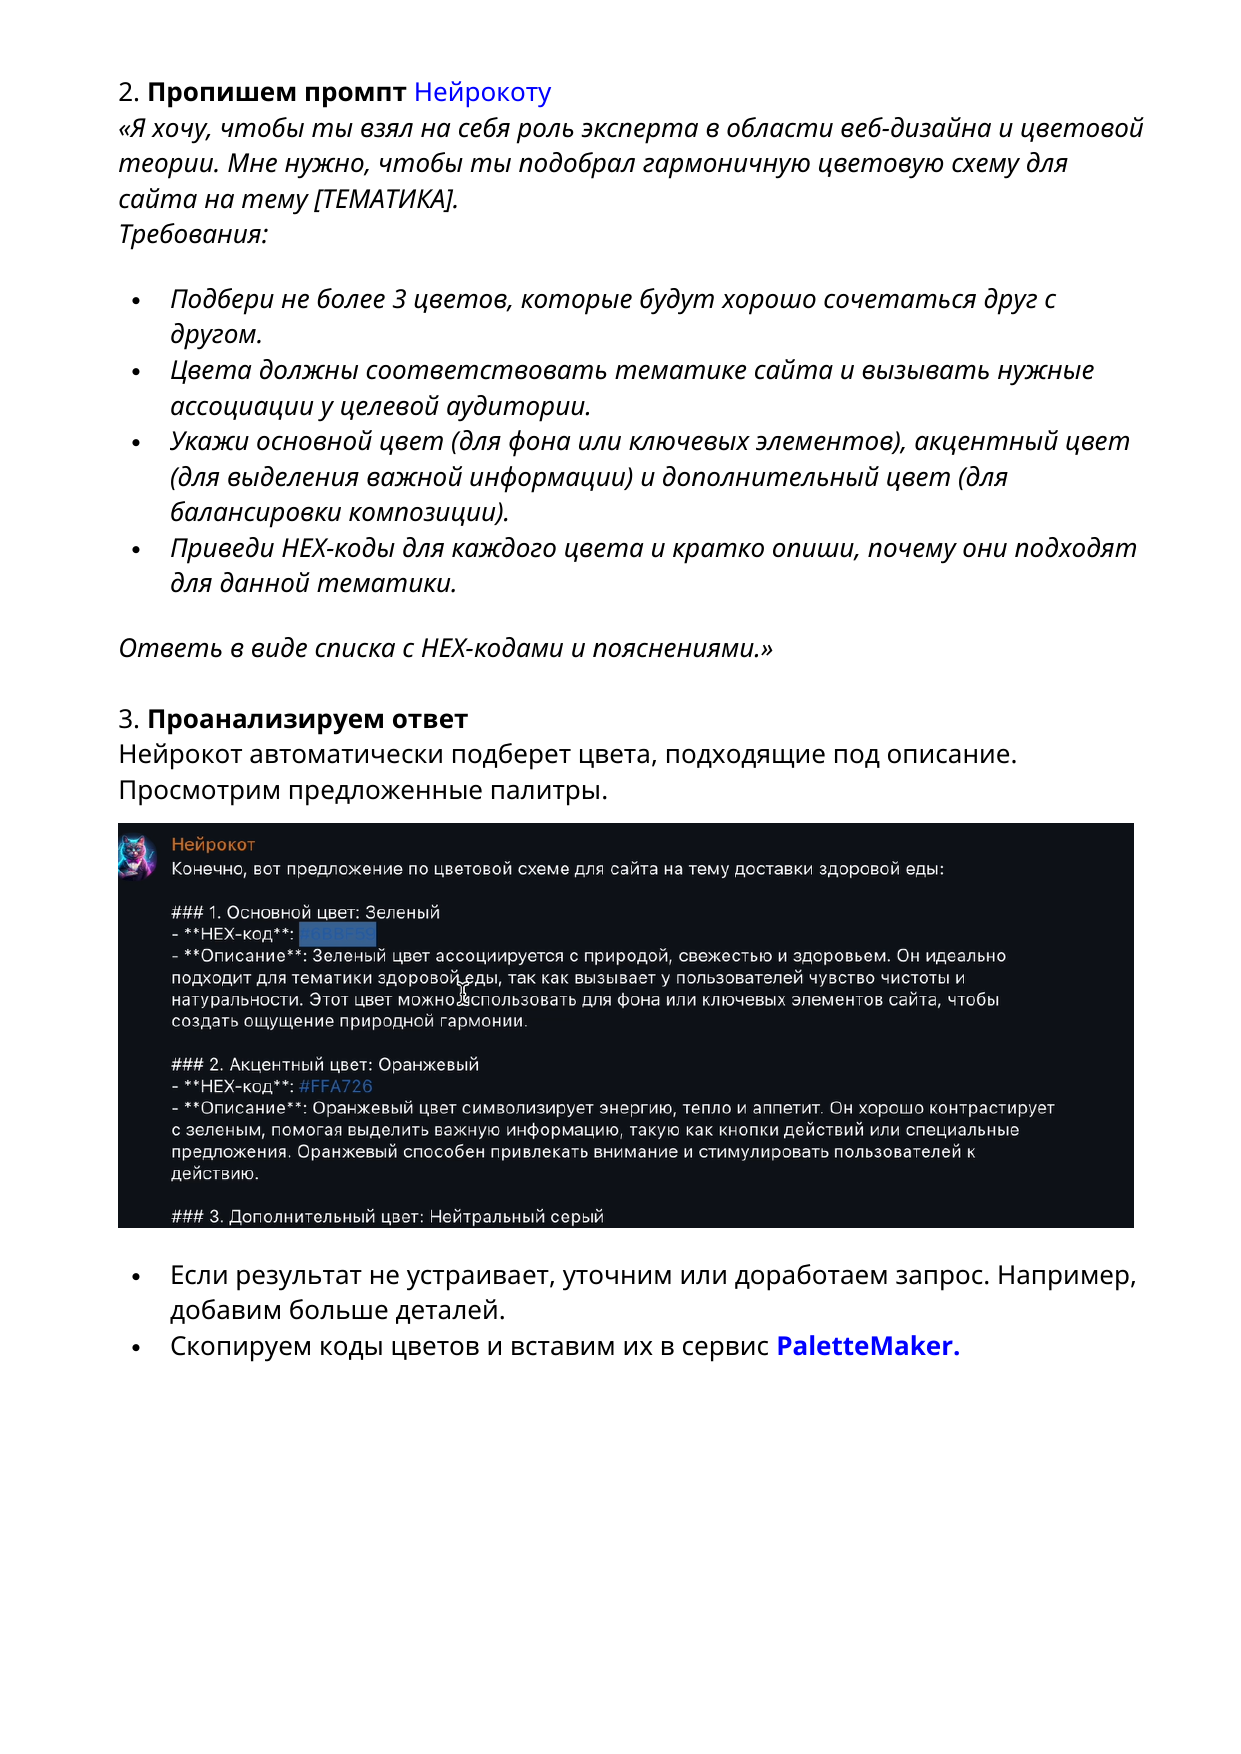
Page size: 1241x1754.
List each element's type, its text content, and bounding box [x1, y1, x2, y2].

list Укажи основной цвет (для фона или ключевых элементов), акцентный цвет (для выделения важной информации) и дополнительный цвет (для балансировки композиции). [132, 423, 1152, 529]
text Требования: [118, 216, 1152, 251]
list Цвета должны соответствовать тематике сайта и вызывать нужные ассоциации у целевой аудитории. [132, 352, 1152, 423]
list Если результат не устраивает, уточним или доработаем запрос. Например, добавим больше деталей. [132, 1256, 1152, 1327]
text 2. Пропишем промпт Нейрокоту [118, 74, 1152, 109]
list Скопируем коды цветов и вставим их в сервис PaletteMaker. [132, 1327, 1152, 1363]
text 3. Проанализируем ответ [118, 701, 1152, 736]
picture [118, 823, 1134, 1228]
text Нейрокот автоматически подберет цвета, подходящие под описание. Просмотрим предложенные палитры. [118, 736, 1152, 807]
text «Я хочу, чтобы ты взял на себя роль эксперта в области веб-дизайна и цветовой теории. Мне нужно, чтобы ты подобрал гармоничную цветовую схему для сайта на тему [ТЕМАТИКА]. [118, 109, 1152, 216]
text Ответь в виде списка с НЕХ-кодами и пояснениями.» [118, 629, 1152, 665]
list Подбери не более 3 цветов, которые будут хорошо сочетаться друг с другом. [132, 281, 1152, 352]
list Приведи НЕХ-коды для каждого цвета и кратко опиши, почему они подходят для данной тематики. [132, 529, 1152, 600]
